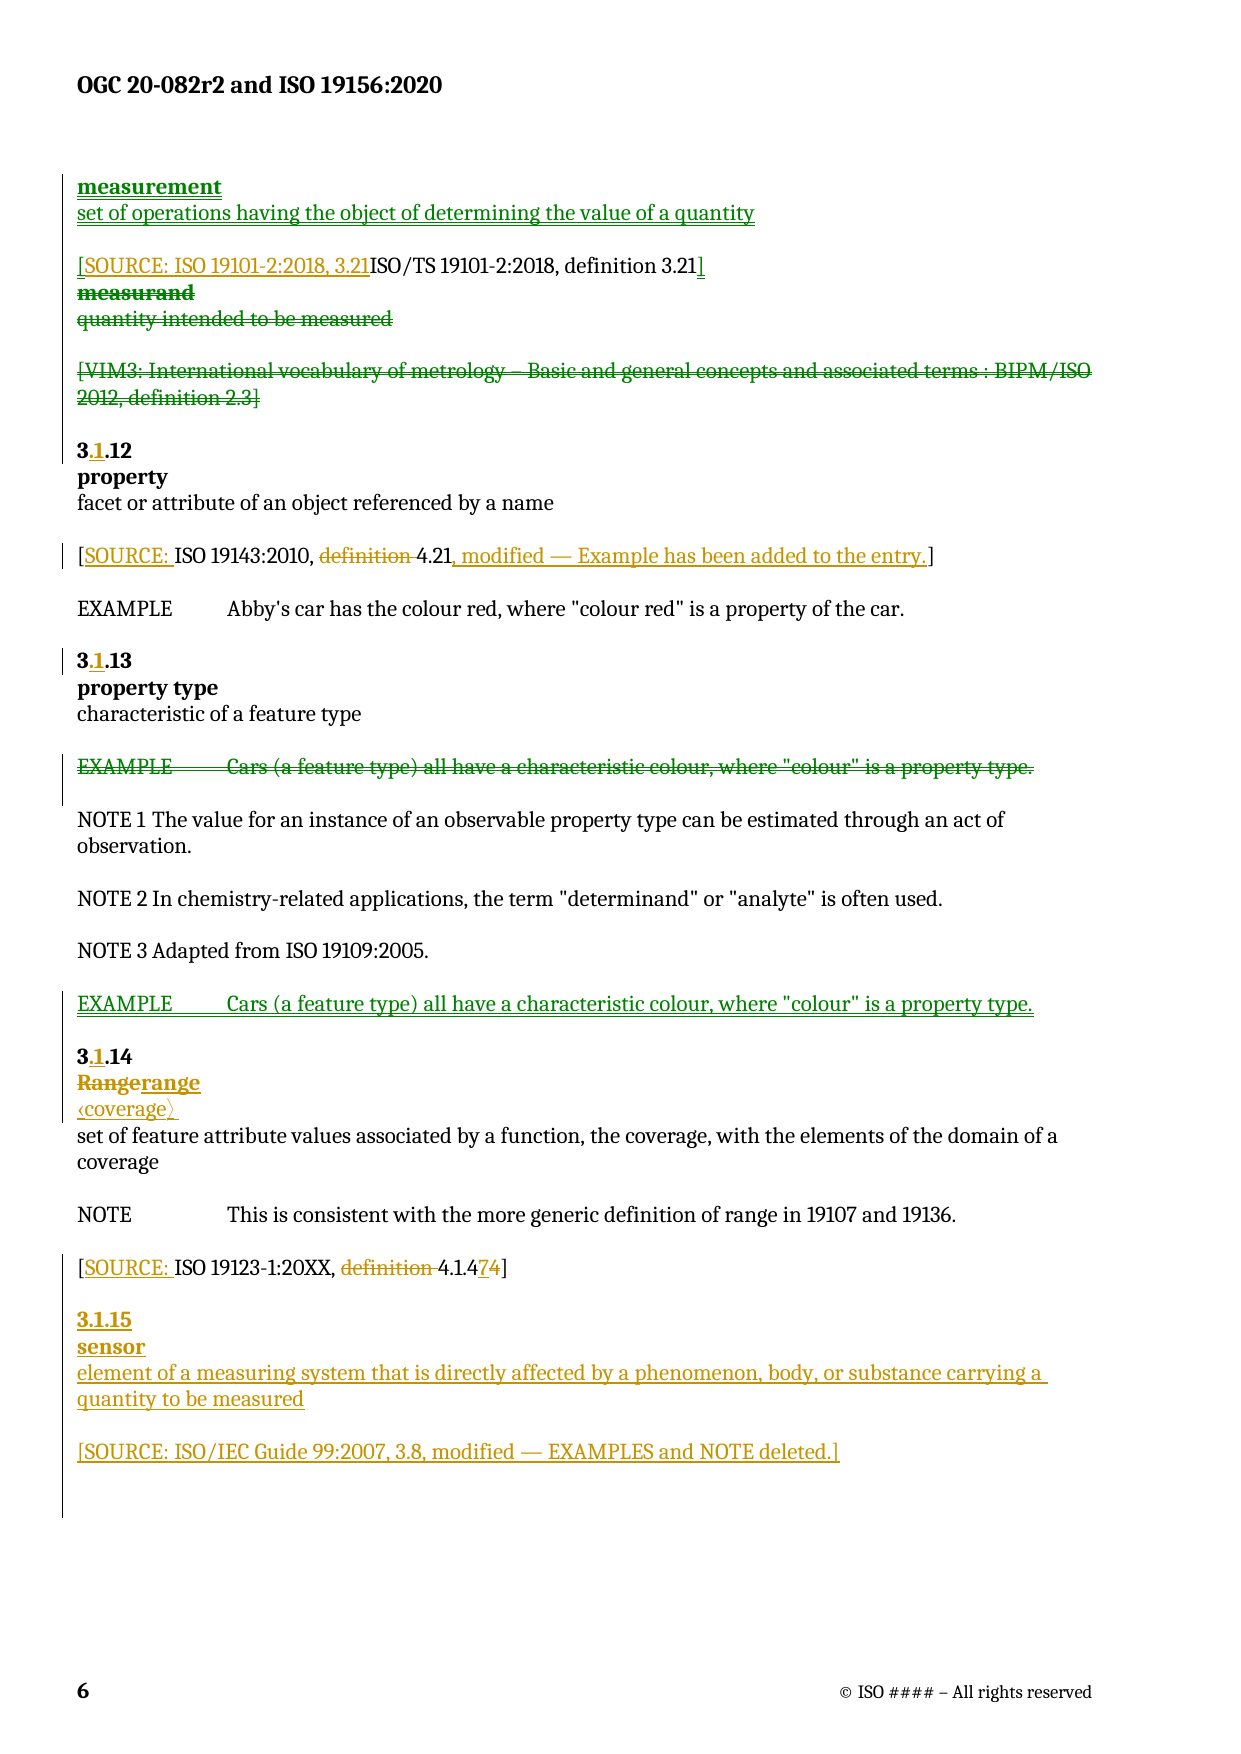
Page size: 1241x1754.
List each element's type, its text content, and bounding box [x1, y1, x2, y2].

text NOTE 3 Adapted from ISO 19109:2005. [77, 938, 1092, 964]
text set of feature attribute values associated by a function, the coverage, with the elements of the domain of a coverage [77, 1123, 1092, 1175]
text NOTE 1 The value for an instance of an observable property type can be estimated through an act of observation. [77, 806, 1092, 859]
text 3.13 [77, 648, 1092, 674]
text [ISO 19123-1:20XX, 4.1.4] [77, 1254, 1092, 1281]
text property [77, 464, 1092, 490]
text 3.12 [77, 437, 1092, 464]
text characteristic of a feature type [77, 701, 1092, 727]
text 3.14 [77, 1043, 1092, 1070]
text facet or attribute of an object referenced by a name [77, 490, 1092, 516]
text [ISO 19143:2010, 4.21] [77, 543, 1092, 569]
text NOTE This is consistent with the more generic definition of range in 19107 and 19136. [77, 1202, 1092, 1228]
text NOTE 2 In chemistry-related applications, the term "determinand" or "analyte" is often used. [77, 885, 1092, 912]
text property type [77, 674, 1092, 701]
text EXAMPLE Abby's car has the colour red, where "colour red" is a property of the car. [77, 596, 1092, 622]
